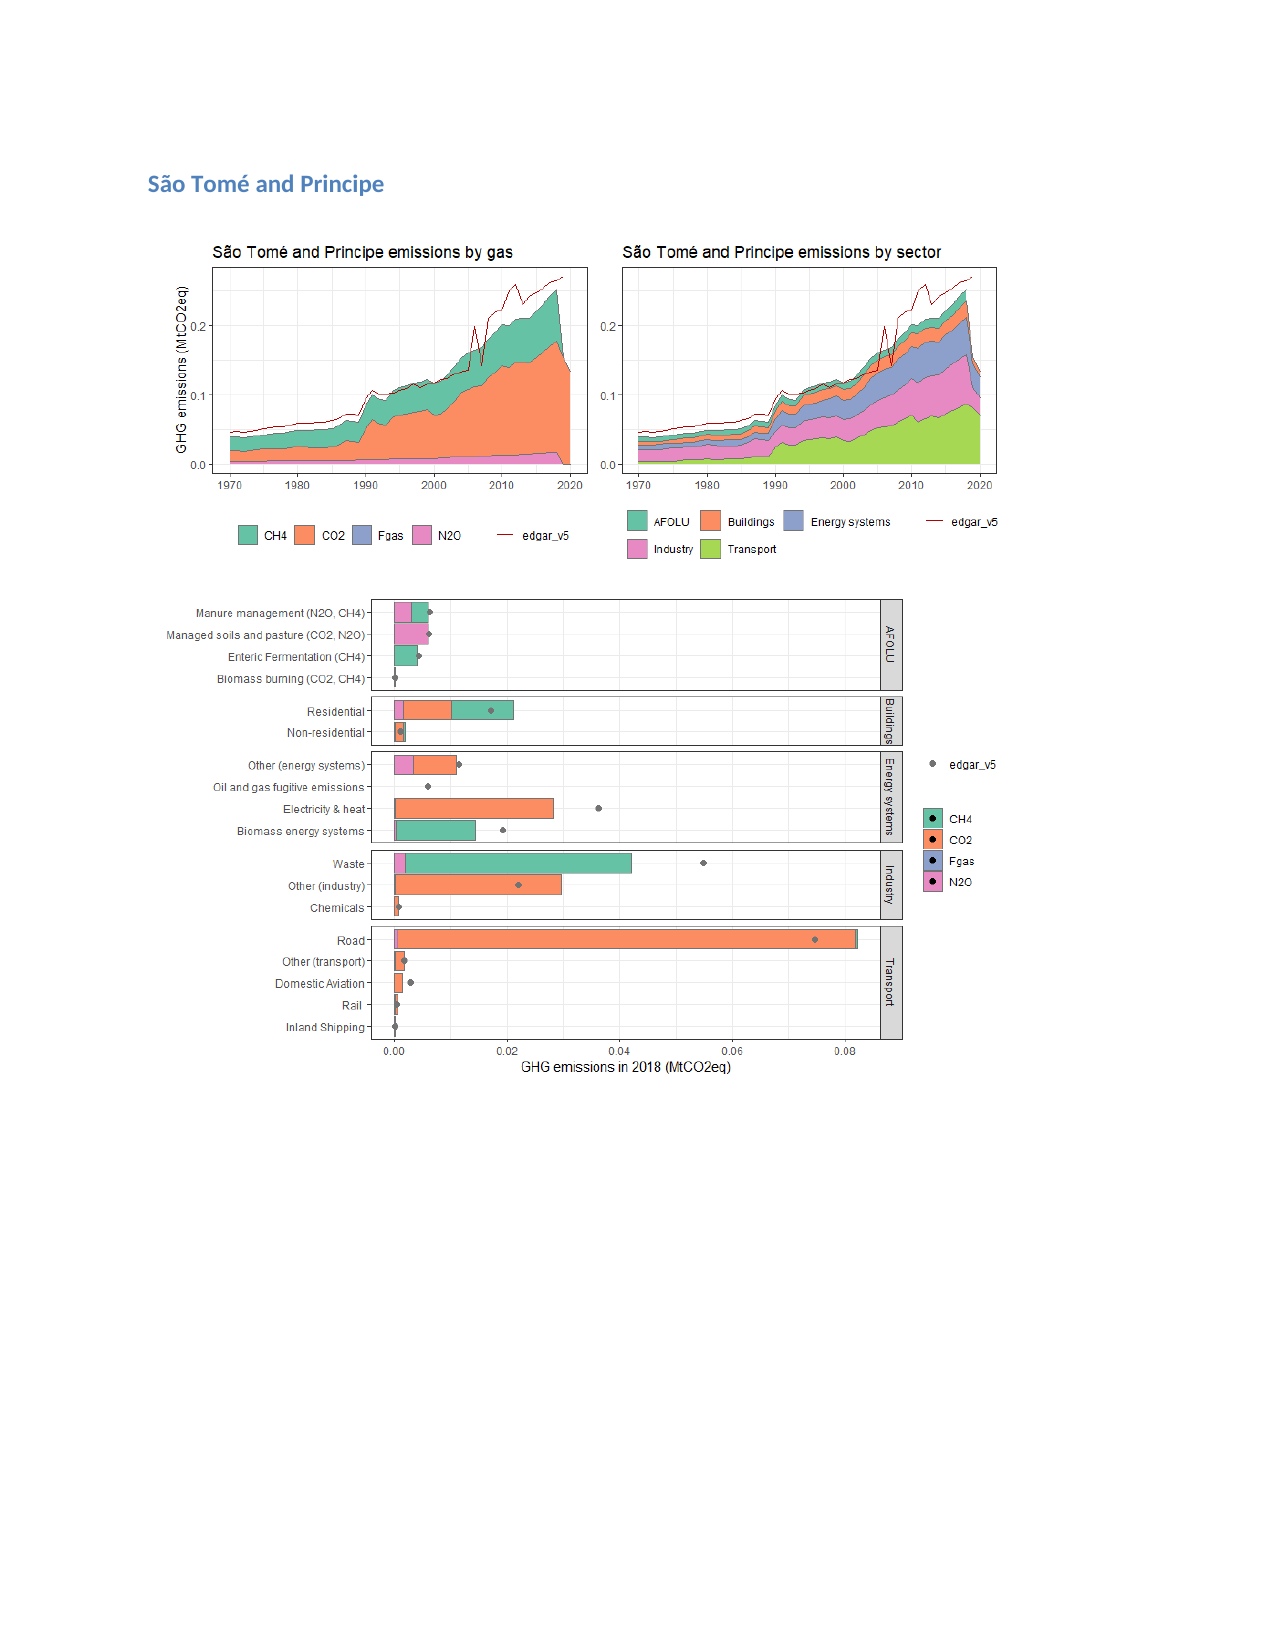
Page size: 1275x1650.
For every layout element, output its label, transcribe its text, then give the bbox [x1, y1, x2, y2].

subtitle São Tomé and Principe [148, 168, 1127, 199]
picture [147, 217, 1023, 1093]
